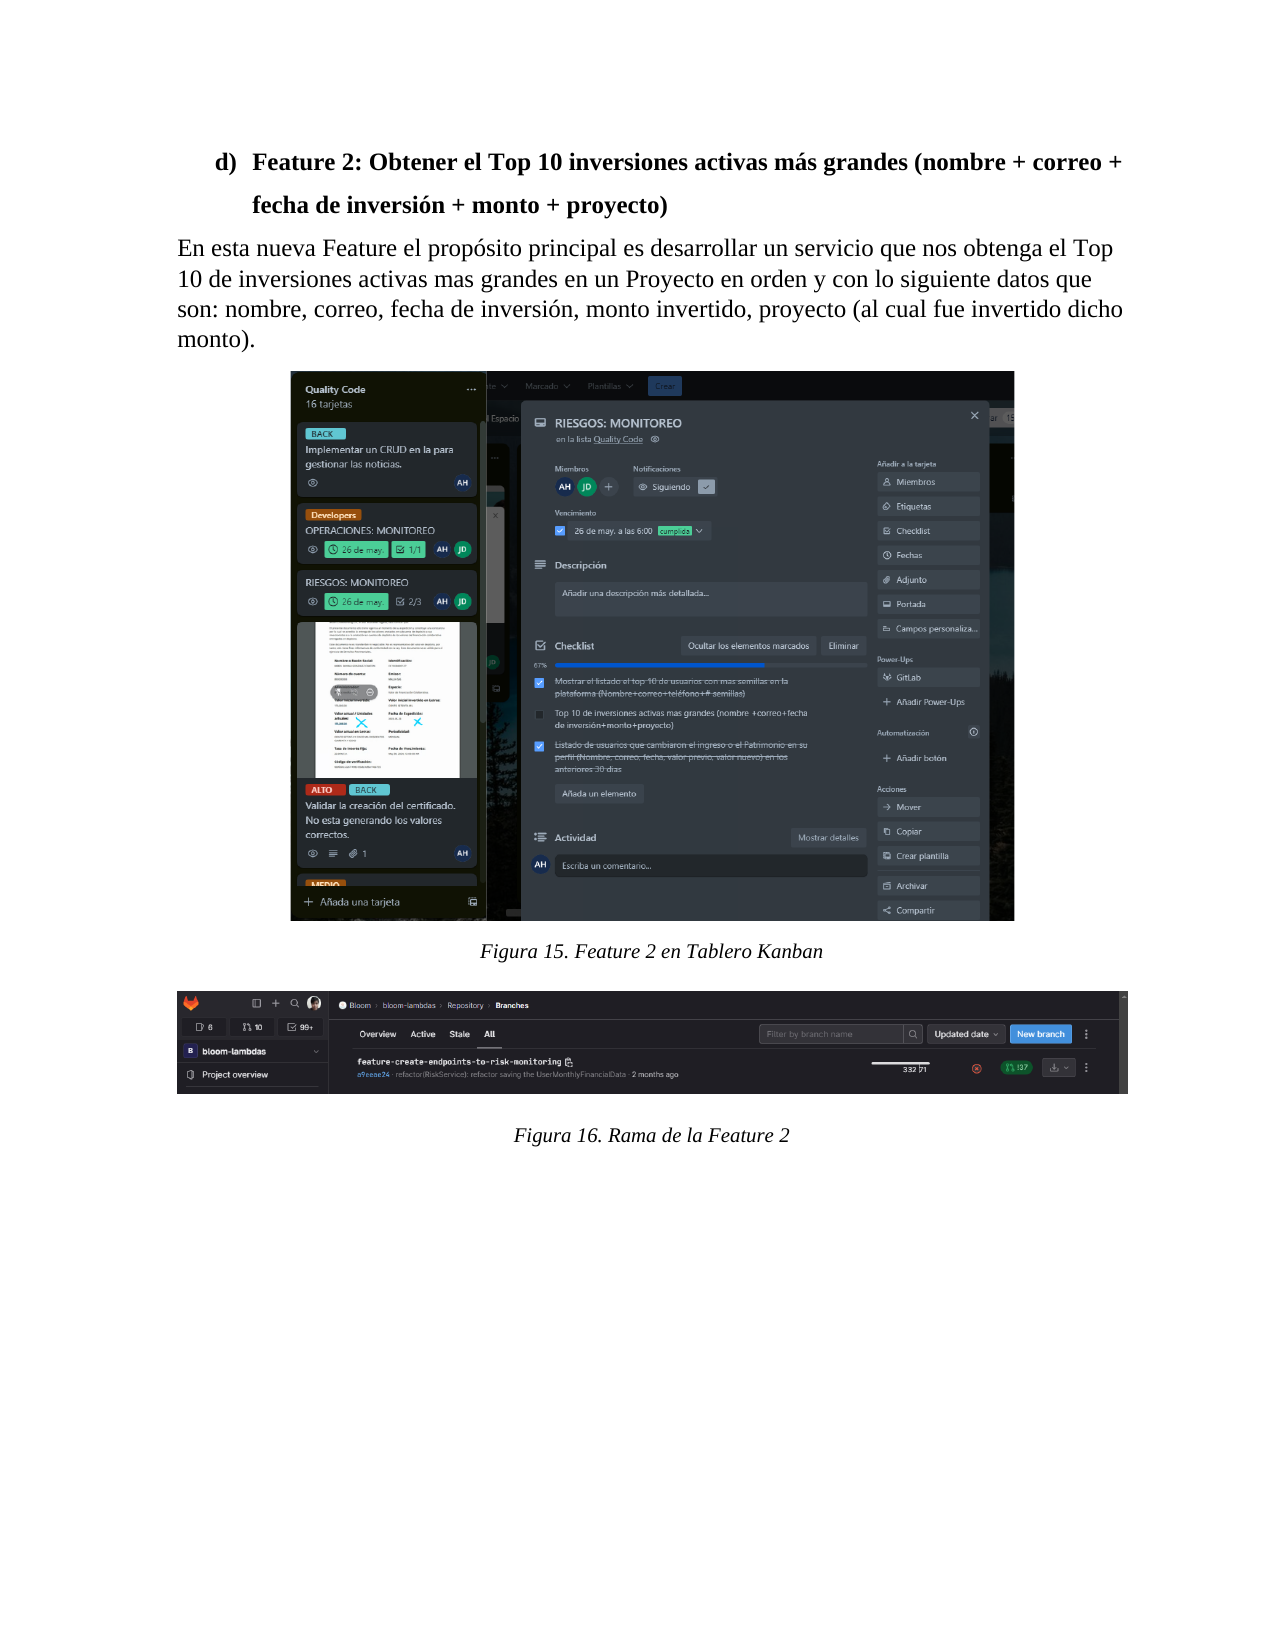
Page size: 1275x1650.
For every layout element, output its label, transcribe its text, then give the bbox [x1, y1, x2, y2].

text Figura 16. Rama de la Feature 2 [177, 1123, 1128, 1147]
text En esta nueva Feature el propósito principal es desarrollar un servicio que nos obtenga el Top 10 de inversiones activas mas grandes en un Proyecto en orden y con lo siguiente datos que son: nombre, correo, fecha de inversión, monto invertido, proyecto (al cual fue invertido dicho monto). [177, 233, 1128, 353]
subtitle Feature 2: Obtener el Top 10 inversiones activas más grandes (nombre + correo + fecha de inversión + monto + proyecto) [214, 147, 1128, 219]
picture [177, 991, 1128, 1094]
text Figura 15. Feature 2 en Tablero Kanban [177, 938, 1128, 963]
picture [290, 371, 1015, 921]
